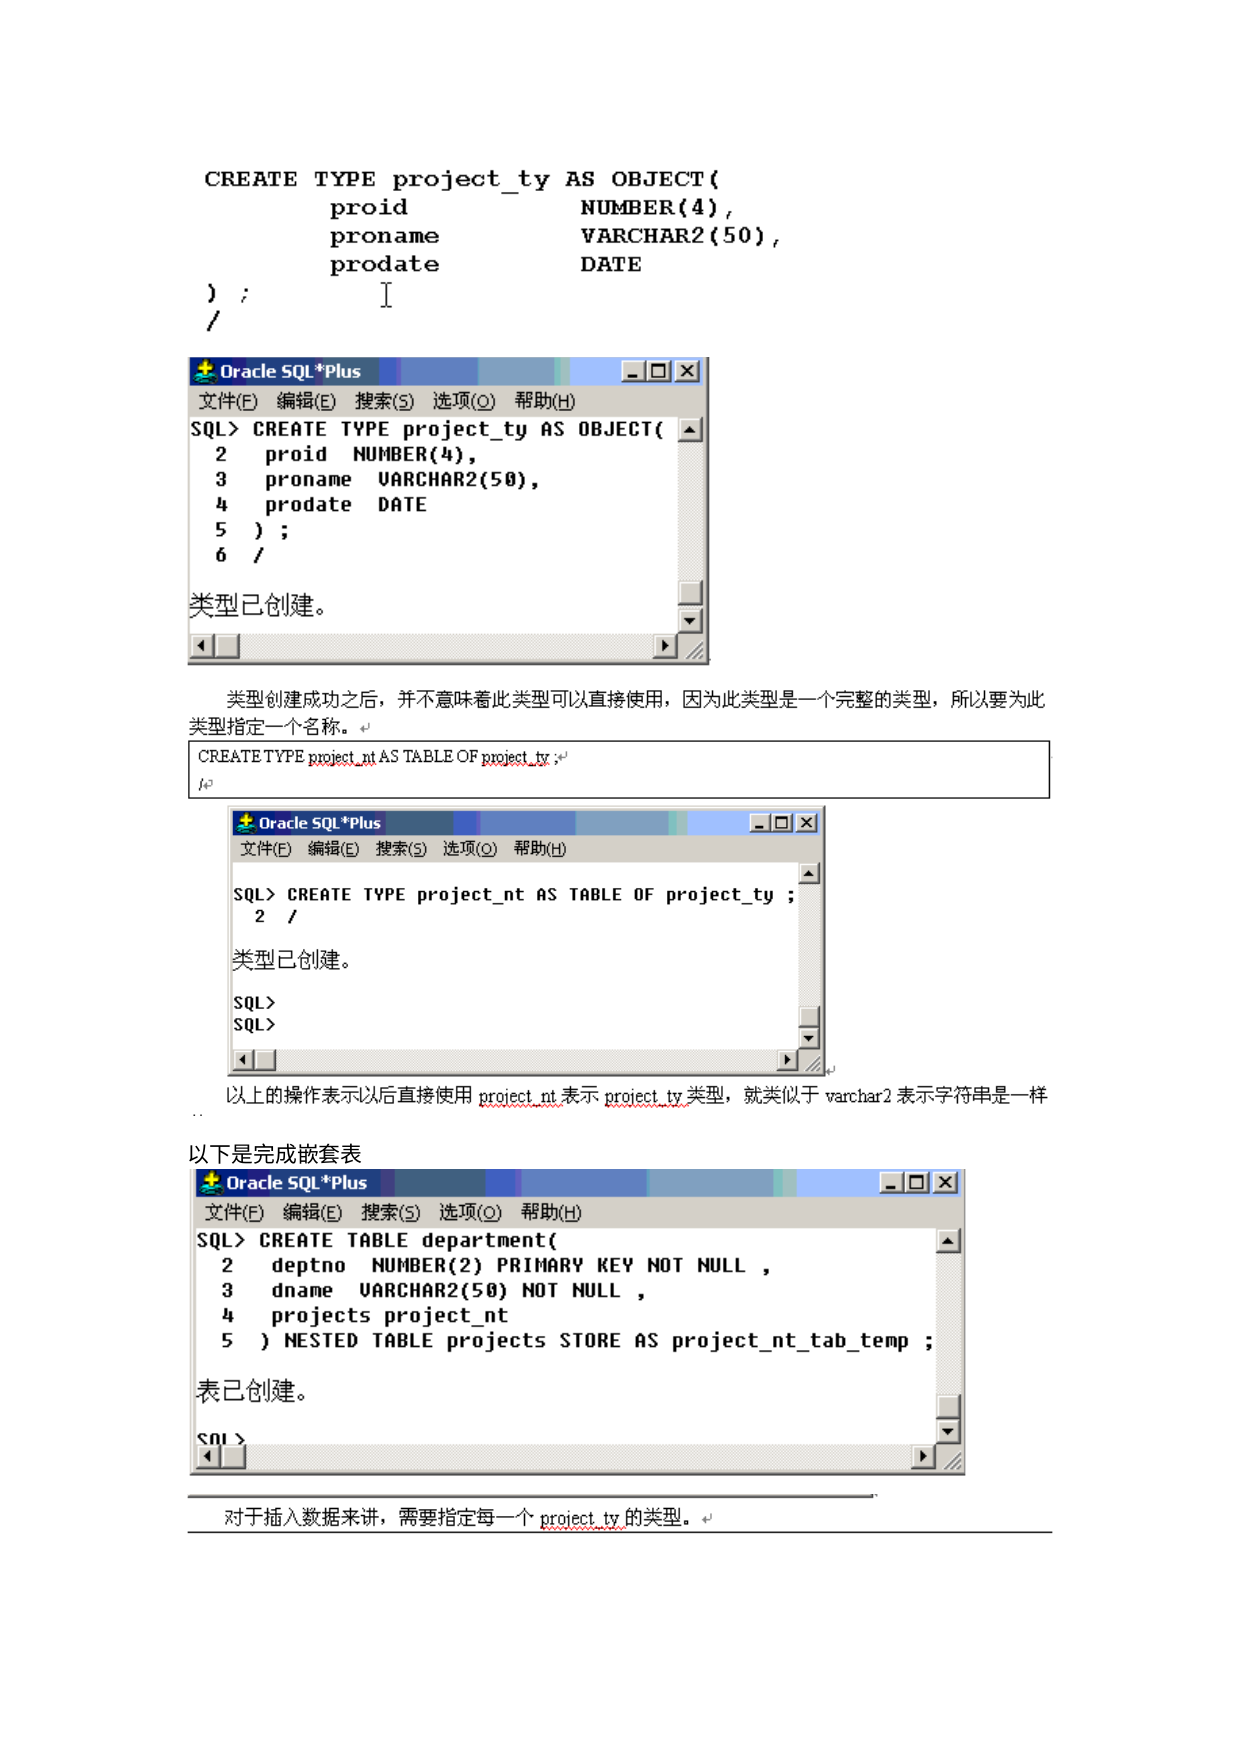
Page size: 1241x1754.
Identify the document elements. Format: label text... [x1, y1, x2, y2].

picture [187, 162, 799, 333]
picture [187, 1169, 966, 1479]
picture [187, 682, 1053, 1116]
list 以下是完成嵌套表 [187, 1137, 1053, 1169]
picture [187, 357, 711, 667]
picture [187, 1494, 1053, 1536]
